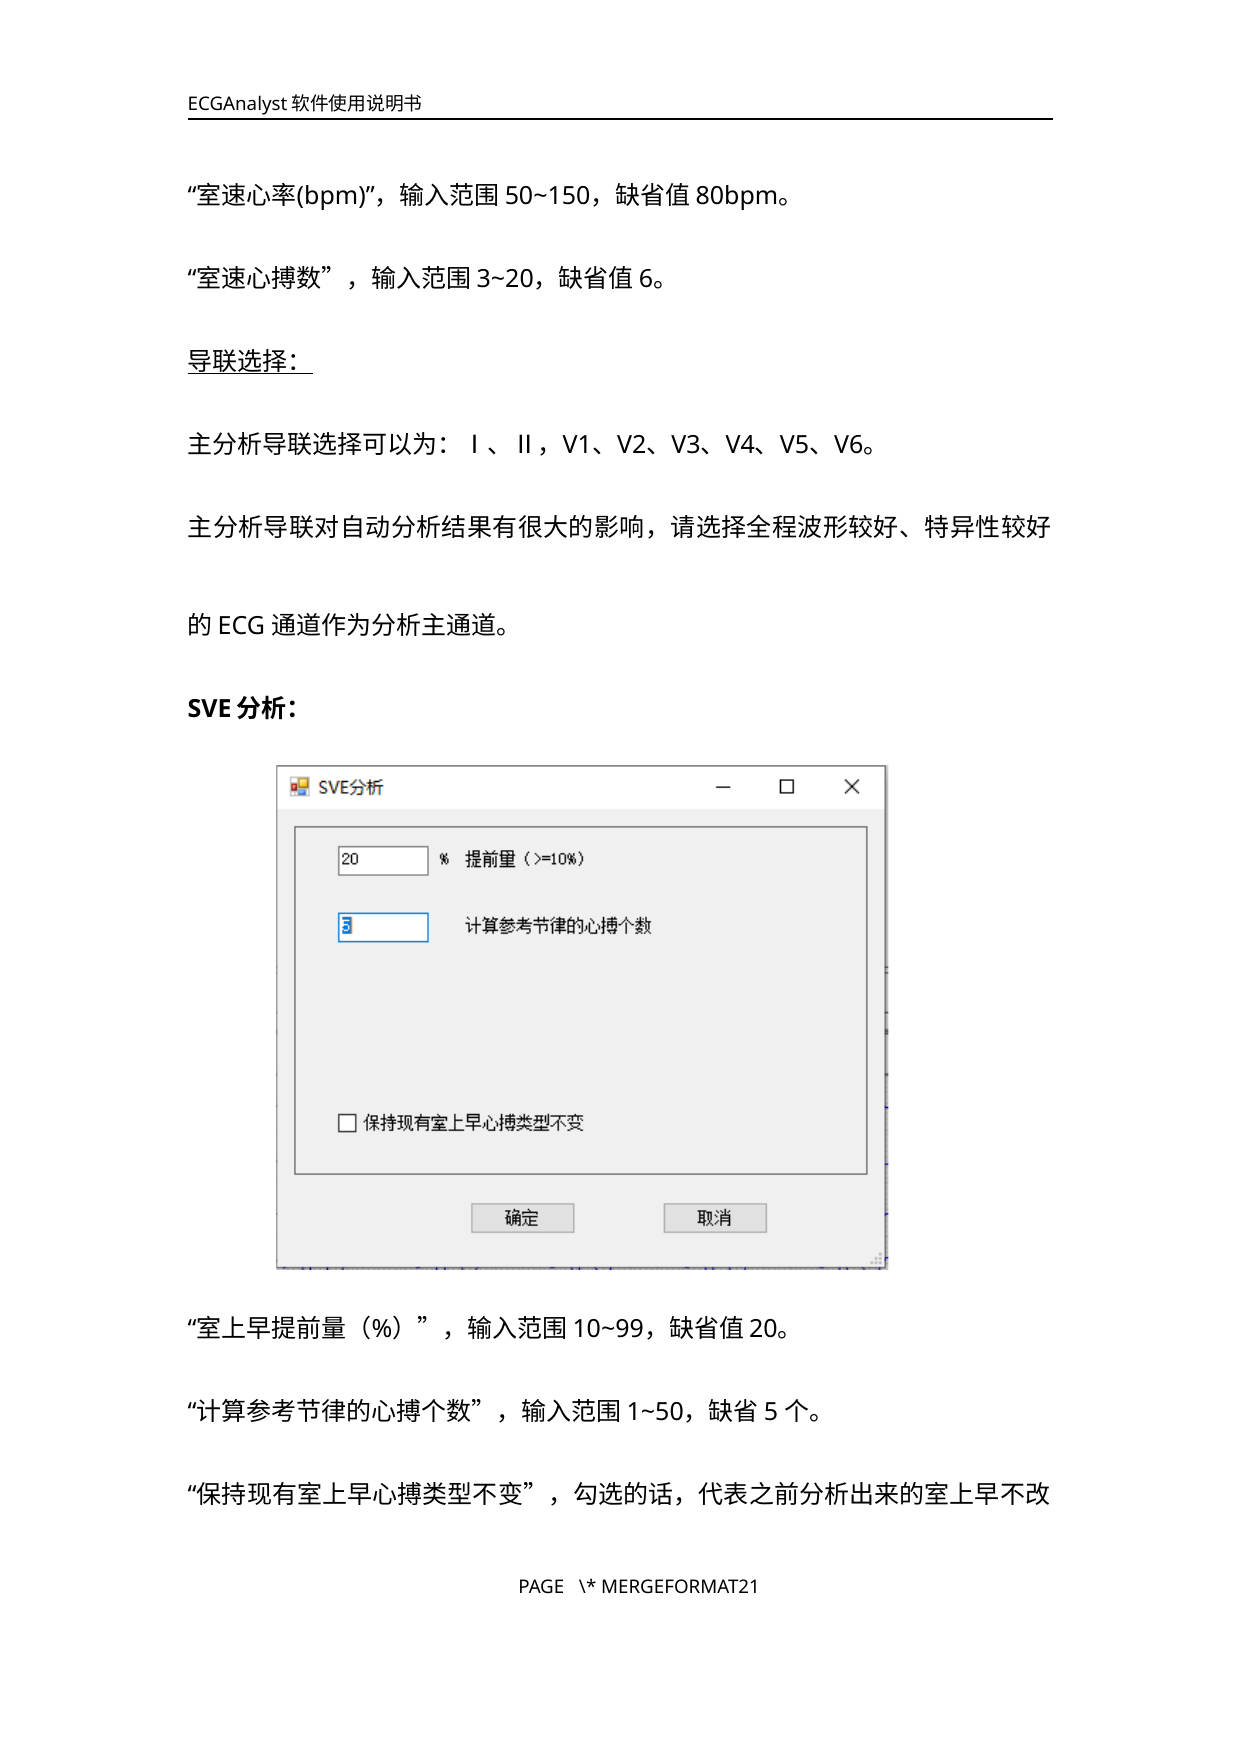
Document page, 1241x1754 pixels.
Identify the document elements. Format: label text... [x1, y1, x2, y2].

text SVE分析： [187, 674, 1053, 739]
text “计算参考节律的心搏个数”，输入范围1~50，缺省5 个。 [187, 1377, 1053, 1442]
text 导联选择： [187, 327, 1053, 392]
text “室速心搏数”，输入范围3~20，缺省值6。 [187, 244, 1053, 309]
picture [276, 765, 889, 1270]
text 主分析导联选择可以为：Ⅰ、Ⅱ，V1、V2、V3、V4、V5、V6。 [187, 410, 1053, 475]
text 主分析导联对自动分析结果有很大的影响，请选择全程波形较好、特异性较好的ECG 通道作为分析主通道。 [187, 493, 1053, 656]
text “室上早提前量（%）”，输入范围10~99，缺省值20。 [187, 1294, 1053, 1359]
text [187, 1461, 1053, 1526]
text “室速心率(bpm)”，输入范围50~150，缺省值80bpm。 [187, 161, 1053, 226]
